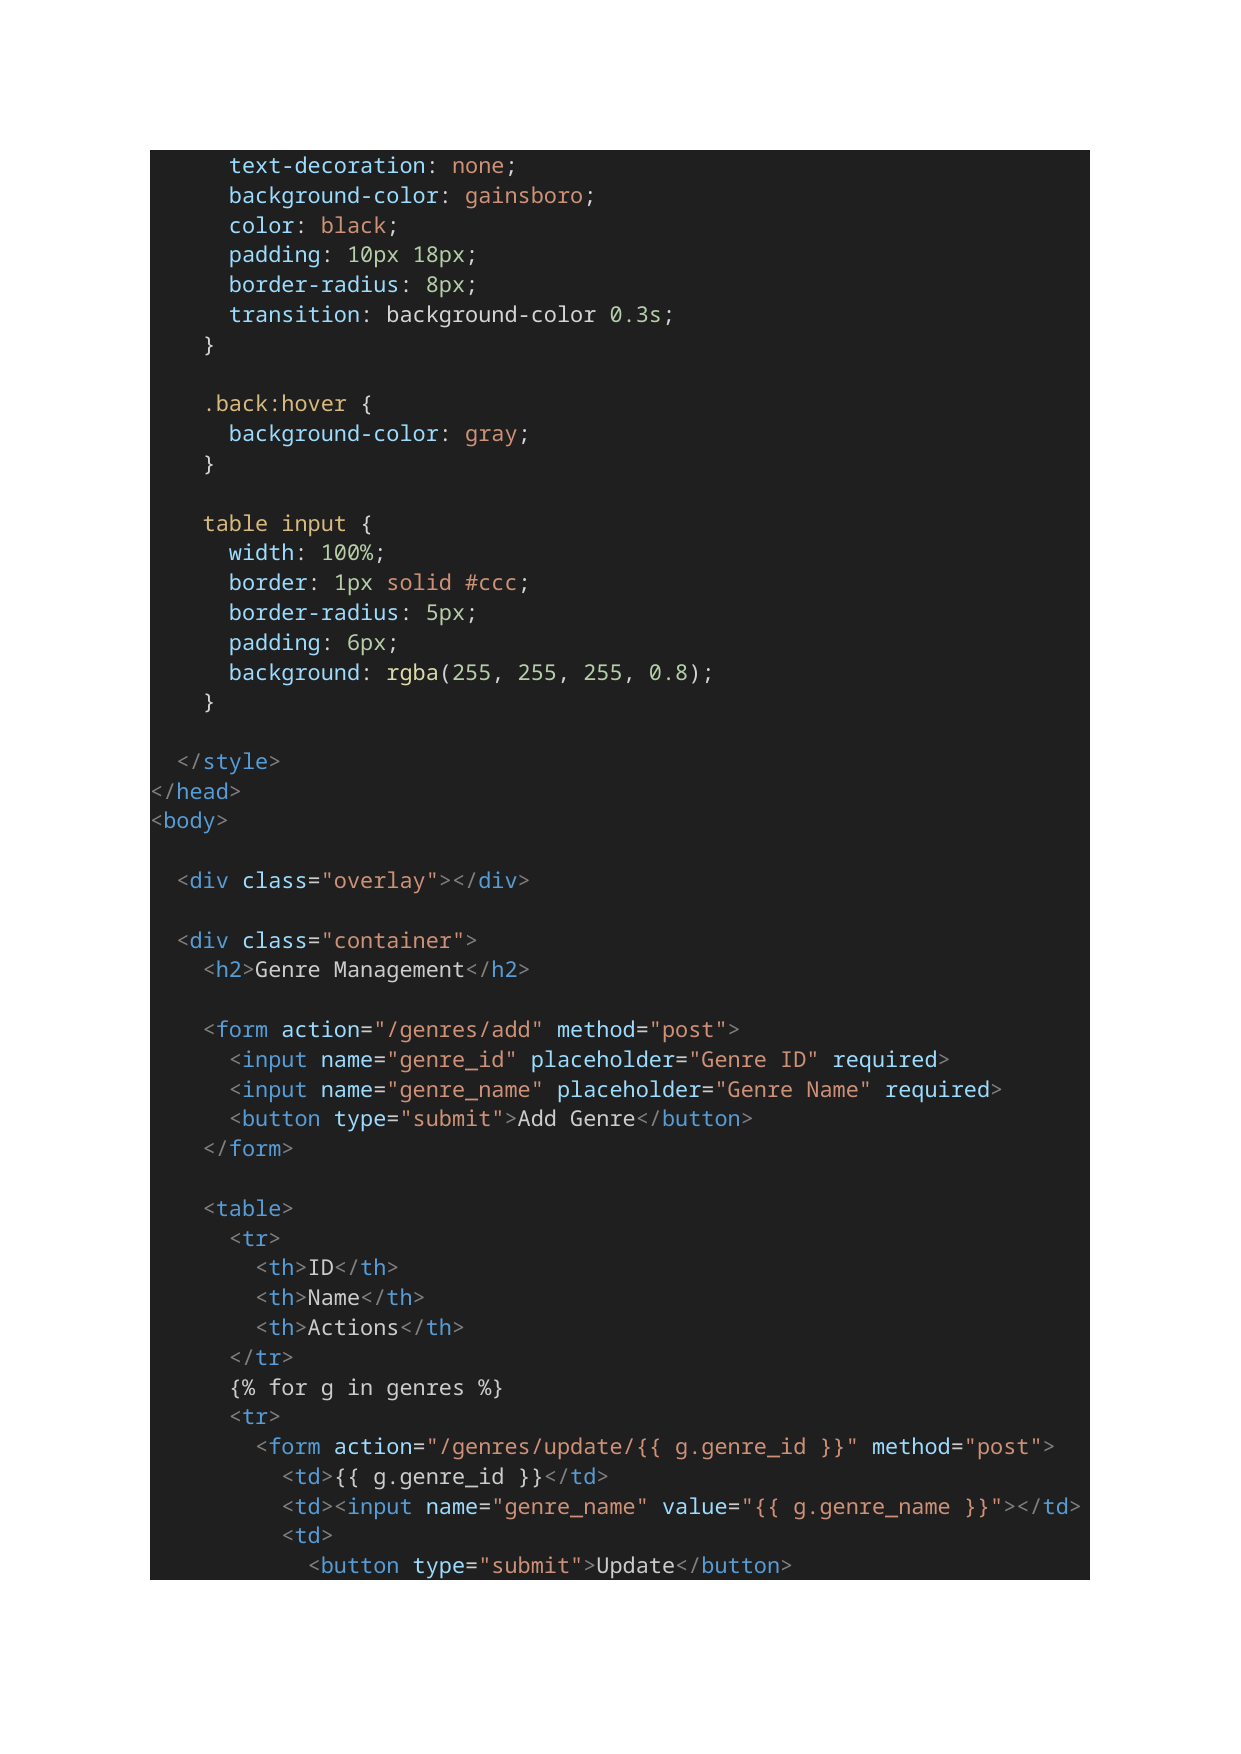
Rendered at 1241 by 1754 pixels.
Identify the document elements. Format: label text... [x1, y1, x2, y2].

text } [150, 686, 1090, 716]
text <input name="genre_name" placeholder="Genre Name" required> [150, 1073, 1090, 1103]
text <body> [150, 805, 1090, 835]
text <tr> [150, 1222, 1090, 1252]
text transition: background-color 0.3s; [150, 299, 1090, 329]
text background: rgba(255, 255, 255, 0.8); [150, 656, 1090, 686]
text <th>Actions</th> [150, 1312, 1090, 1342]
text } [150, 329, 1090, 358]
text </head> [150, 776, 1090, 805]
text <form action="/genres/add" method="post"> [150, 1014, 1090, 1044]
text padding: 10px 18px; [150, 239, 1090, 269]
text border: 1px solid #ccc; [150, 567, 1090, 597]
text <input name="genre_id" placeholder="Genre ID" required> [150, 1044, 1090, 1073]
text <td> [150, 1520, 1090, 1550]
text <h2>Genre Management</h2> [150, 954, 1090, 984]
text background-color: gainsboro; [150, 180, 1090, 209]
text <div class="overlay"></div> [150, 865, 1090, 895]
text </form> [150, 1133, 1090, 1163]
text <table> [150, 1193, 1090, 1222]
text <tr> [150, 1401, 1090, 1431]
text border-radius: 5px; [150, 597, 1090, 627]
text </tr> [150, 1342, 1090, 1371]
text color: black; [150, 209, 1090, 239]
text padding: 6px; [150, 627, 1090, 656]
text border-radius: 8px; [150, 269, 1090, 299]
text width: 100%; [150, 537, 1090, 567]
text <th>Name</th> [150, 1282, 1090, 1312]
text <button type="submit">Update</button> [150, 1550, 1090, 1580]
text table input { [150, 507, 1090, 537]
text <form action="/genres/update/{{ g.genre_id }}" method="post"> [150, 1431, 1090, 1461]
text text-decoration: none; [150, 150, 1090, 180]
text <div class="container"> [150, 924, 1090, 954]
text <button type="submit">Add Genre</button> [150, 1103, 1090, 1133]
text {% for g in genres %} [150, 1371, 1090, 1401]
text <td><input name="genre_name" value="{{ g.genre_name }}"></td> [150, 1491, 1090, 1520]
text <th>ID</th> [150, 1252, 1090, 1282]
text background-color: gray; [150, 418, 1090, 448]
text </style> [150, 746, 1090, 776]
text } [150, 448, 1090, 478]
text <td>{{ g.genre_id }}</td> [150, 1461, 1090, 1491]
text .back:hover { [150, 388, 1090, 418]
